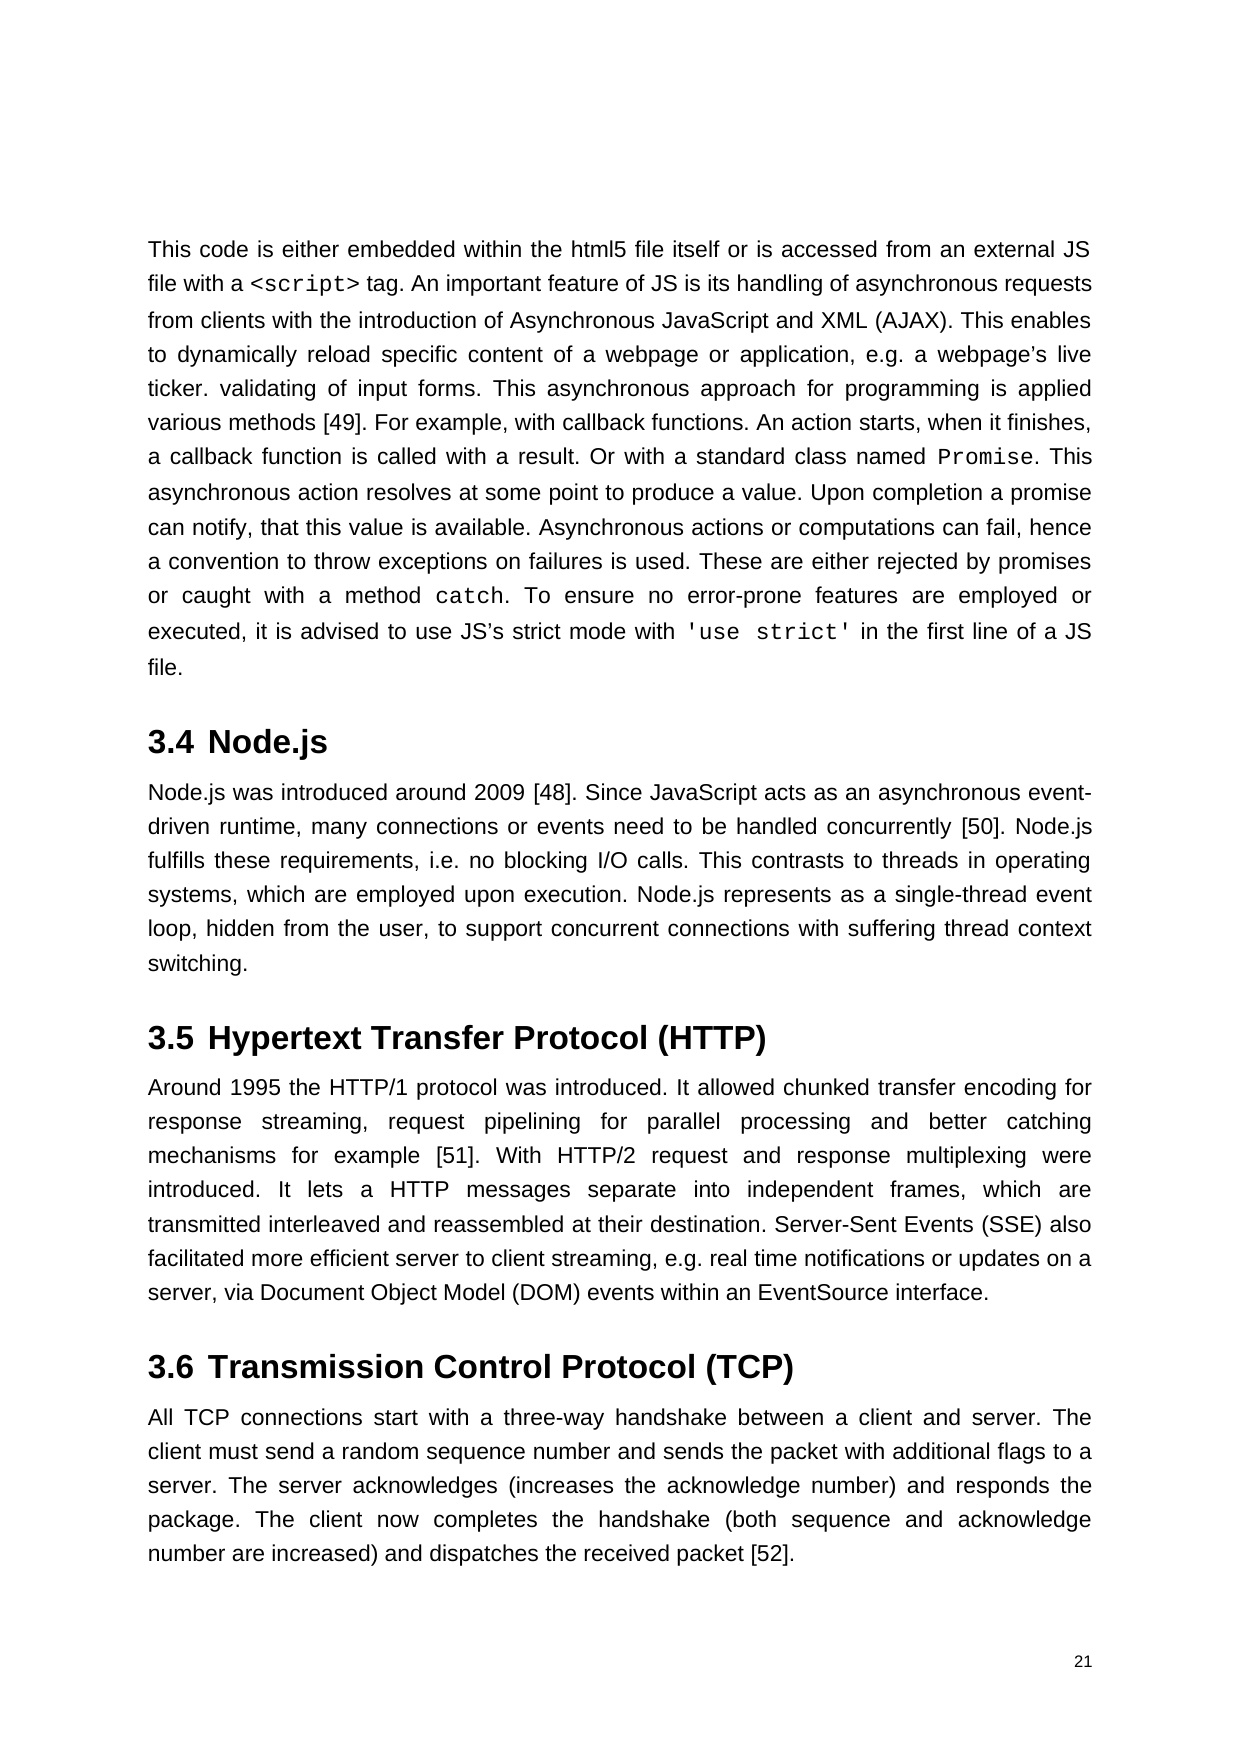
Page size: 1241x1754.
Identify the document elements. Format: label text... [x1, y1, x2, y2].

subtitle Hypertext Transfer Protocol (HTTP) [148, 1018, 1092, 1056]
subtitle Node.js [148, 722, 1092, 761]
text All TCP connections start with a three-way handshake between a client and server. The client must send a random sequence number and sends the packet with additional flags to a server. The server acknowledges (increases the acknowledge number) and responds the package. The client now completes the handshake (both sequence and acknowledge number are increased) and dispatches the received packet . [148, 1403, 1092, 1566]
text Node.js was introduced around 2009 . Since JavaScript acts as an asynchronous event-driven runtime, many connections or events need to be handled concurrently . Node.js fulfills these requirements, i.e. no blocking I/O calls. This contrasts to threads in operating systems, which are employed upon execution. Node.js represents as a single-thread event loop, hidden from the user, to support concurrent connections with suffering thread context switching. [148, 779, 1092, 976]
text This code is either embedded within the html5 file itself or is accessed from an external JS file with a <script> tag. An important feature of JS is its handling of asynchronous requests from clients with the introduction of Asynchronous JavaScript and XML (AJAX). This enables to dynamically reload specific content of a webpage or application, e.g. a webpage’s live ticker. validating of input forms. This asynchronous approach for programming is applied various methods . For example, with callback functions. An action starts, when it finishes, a callback function is called with a result. Or with a standard class named Promise. This asynchronous action resolves at some point to produce a value. Upon completion a promise can notify, that this value is available. Asynchronous actions or computations can fail, hence a convention to throw exceptions on failures is used. These are either rejected by promises or caught with a method catch. To ensure no error-prone features are employed or executed, it is advised to use JS’s strict mode with 'use strict' in the first line of a JS file. [148, 236, 1092, 681]
subtitle Transmission Control Protocol (TCP) [148, 1347, 1092, 1386]
text Around 1995 the HTTP/1 protocol was introduced. It allowed chunked transfer encoding for response streaming, request pipelining for parallel processing and better catching mechanisms for example . With HTTP/2 request and response multiplexing were introduced. It lets a HTTP messages separate into independent frames, which are transmitted interleaved and reassembled at their destination. Server-Sent Events (SSE) also facilitated more efficient server to client streaming, e.g. real time notifications or updates on a server, via Document Object Model (DOM) events within an EventSource interface. [148, 1074, 1092, 1305]
